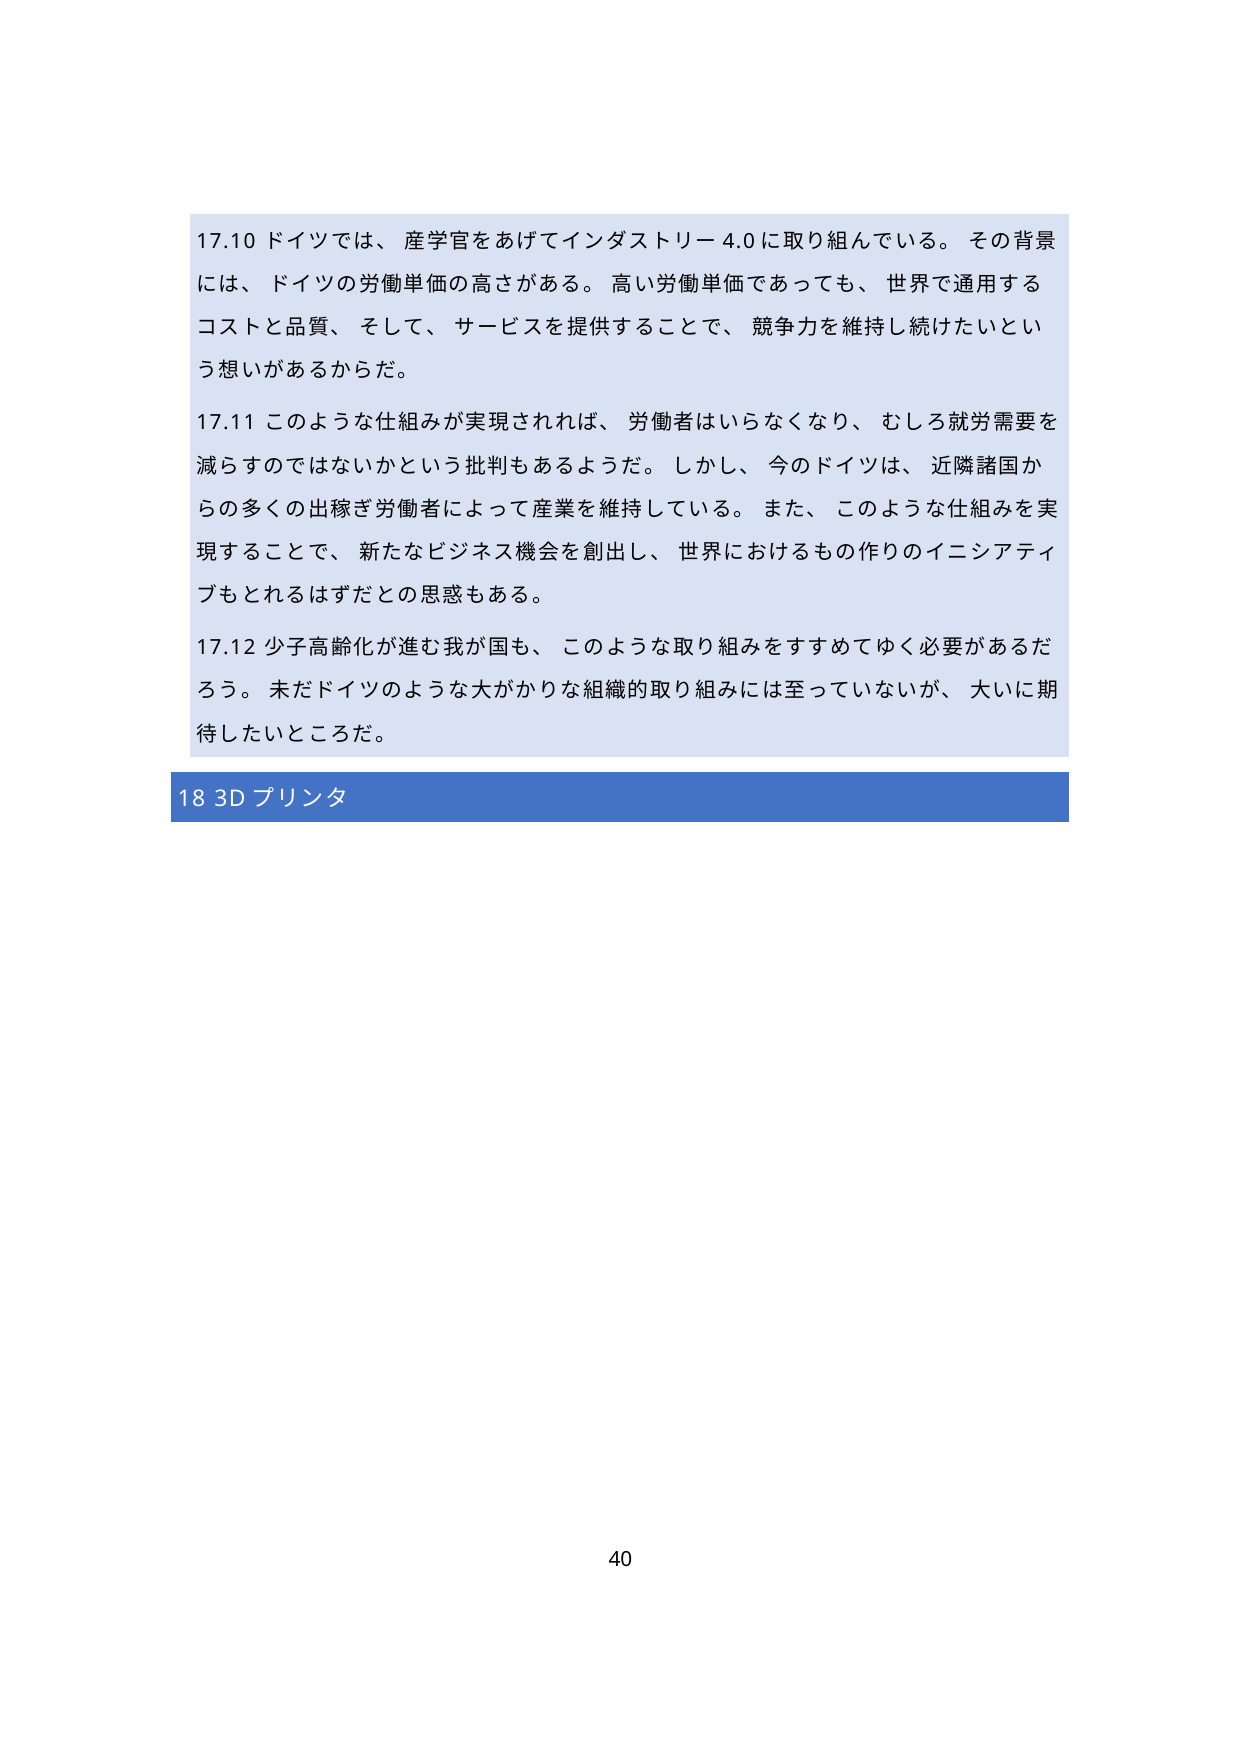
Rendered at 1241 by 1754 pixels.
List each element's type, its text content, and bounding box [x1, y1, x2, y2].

text 3Dプリンタ [177, 778, 1063, 816]
text 少子高齢化が進む我が国も、 このような取り組みをすすめてゆく必要があるだろう。 未だドイツのような大がかりな組織的取り組みには至っていないが、 大いに期待したいところだ。 [196, 621, 1063, 751]
text このような仕組みが実現されれば、 労働者はいらなくなり、 むしろ就労需要を減らすのではないかという批判もあるようだ。 しかし、 今のドイツは、 近隣諸国からの多くの出稼ぎ労働者によって産業を維持している。 また、 このような仕組みを実現することで、 新たなビジネス機会を創出し、 世界におけるもの作りのイニシアティブもとれるはずだとの思惑もある。 [196, 396, 1063, 612]
text ドイツでは、 産学官をあげてインダストリー4.0に取り組んでいる。 その背景には、 ドイツの労働単価の高さがある。 高い労働単価であっても、 世界で通用するコストと品質、 そして、 サービスを提供することで、 競争力を維持し続けたいという想いがあるからだ。 [196, 220, 1063, 387]
